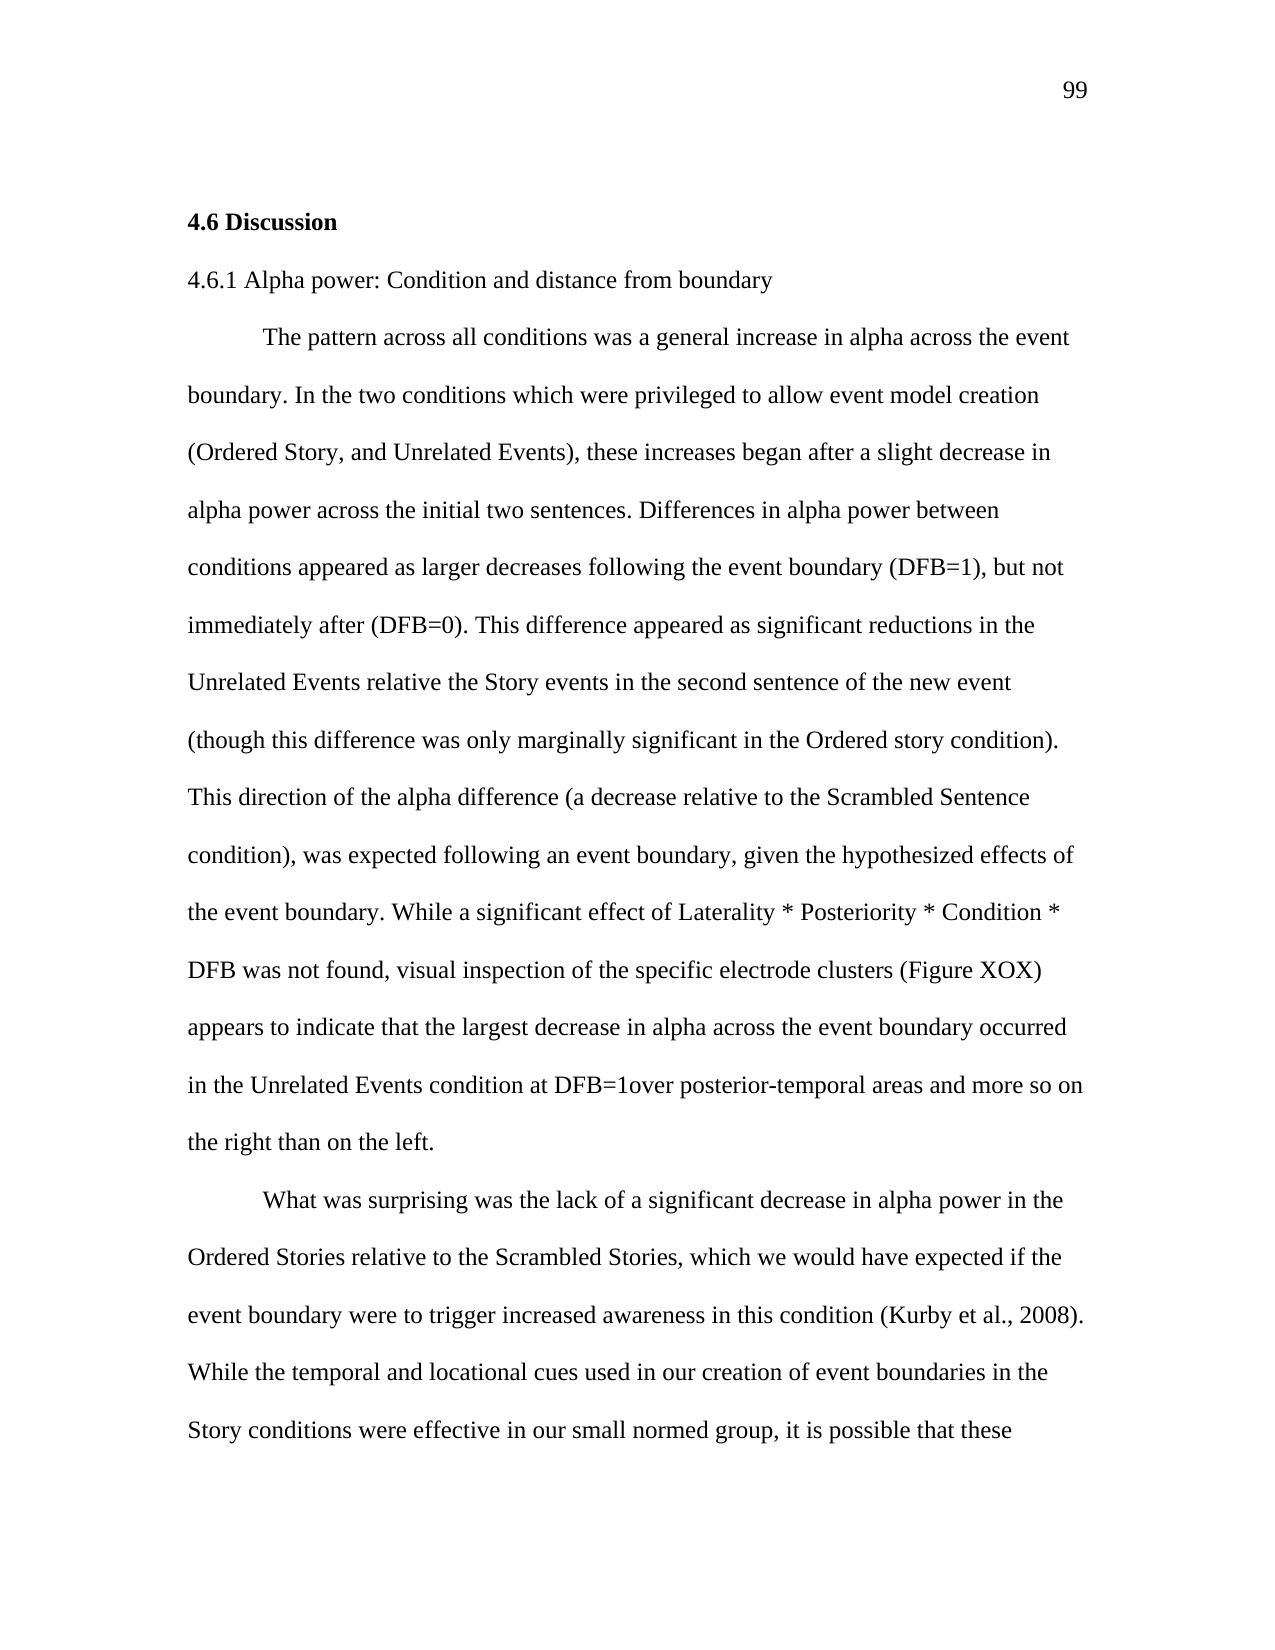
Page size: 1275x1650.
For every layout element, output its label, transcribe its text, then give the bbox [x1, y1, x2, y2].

subtitle 4.6 Discussion [187, 207, 1087, 236]
subtitle 4.6.1 Alpha power: Condition and distance from boundary [187, 265, 1087, 294]
text The pattern across all conditions was a general increase in alpha across the event boundary. In the two conditions which were privileged to allow event model creation (Ordered Story, and Unrelated Events), these increases began after a slight decrease in alpha power across the initial two sentences. Differences in alpha power between conditions appeared as larger decreases following the event boundary (DFB=1), but not immediately after (DFB=0). This difference appeared as significant reductions in the Unrelated Events relative the Story events in the second sentence of the new event (though this difference was only marginally significant in the Ordered story condition). This direction of the alpha difference (a decrease relative to the Scrambled Sentence condition), was expected following an event boundary, given the hypothesized effects of the event boundary. While a significant effect of Laterality * Posteriority * Condition * DFB was not found, visual inspection of the specific electrode clusters (Figure XOX) appears to indicate that the largest decrease in alpha across the event boundary occurred in the Unrelated Events condition at DFB=1over posterior-temporal areas and more so on the right than on the left. [187, 322, 1087, 1156]
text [187, 1185, 1087, 1444]
